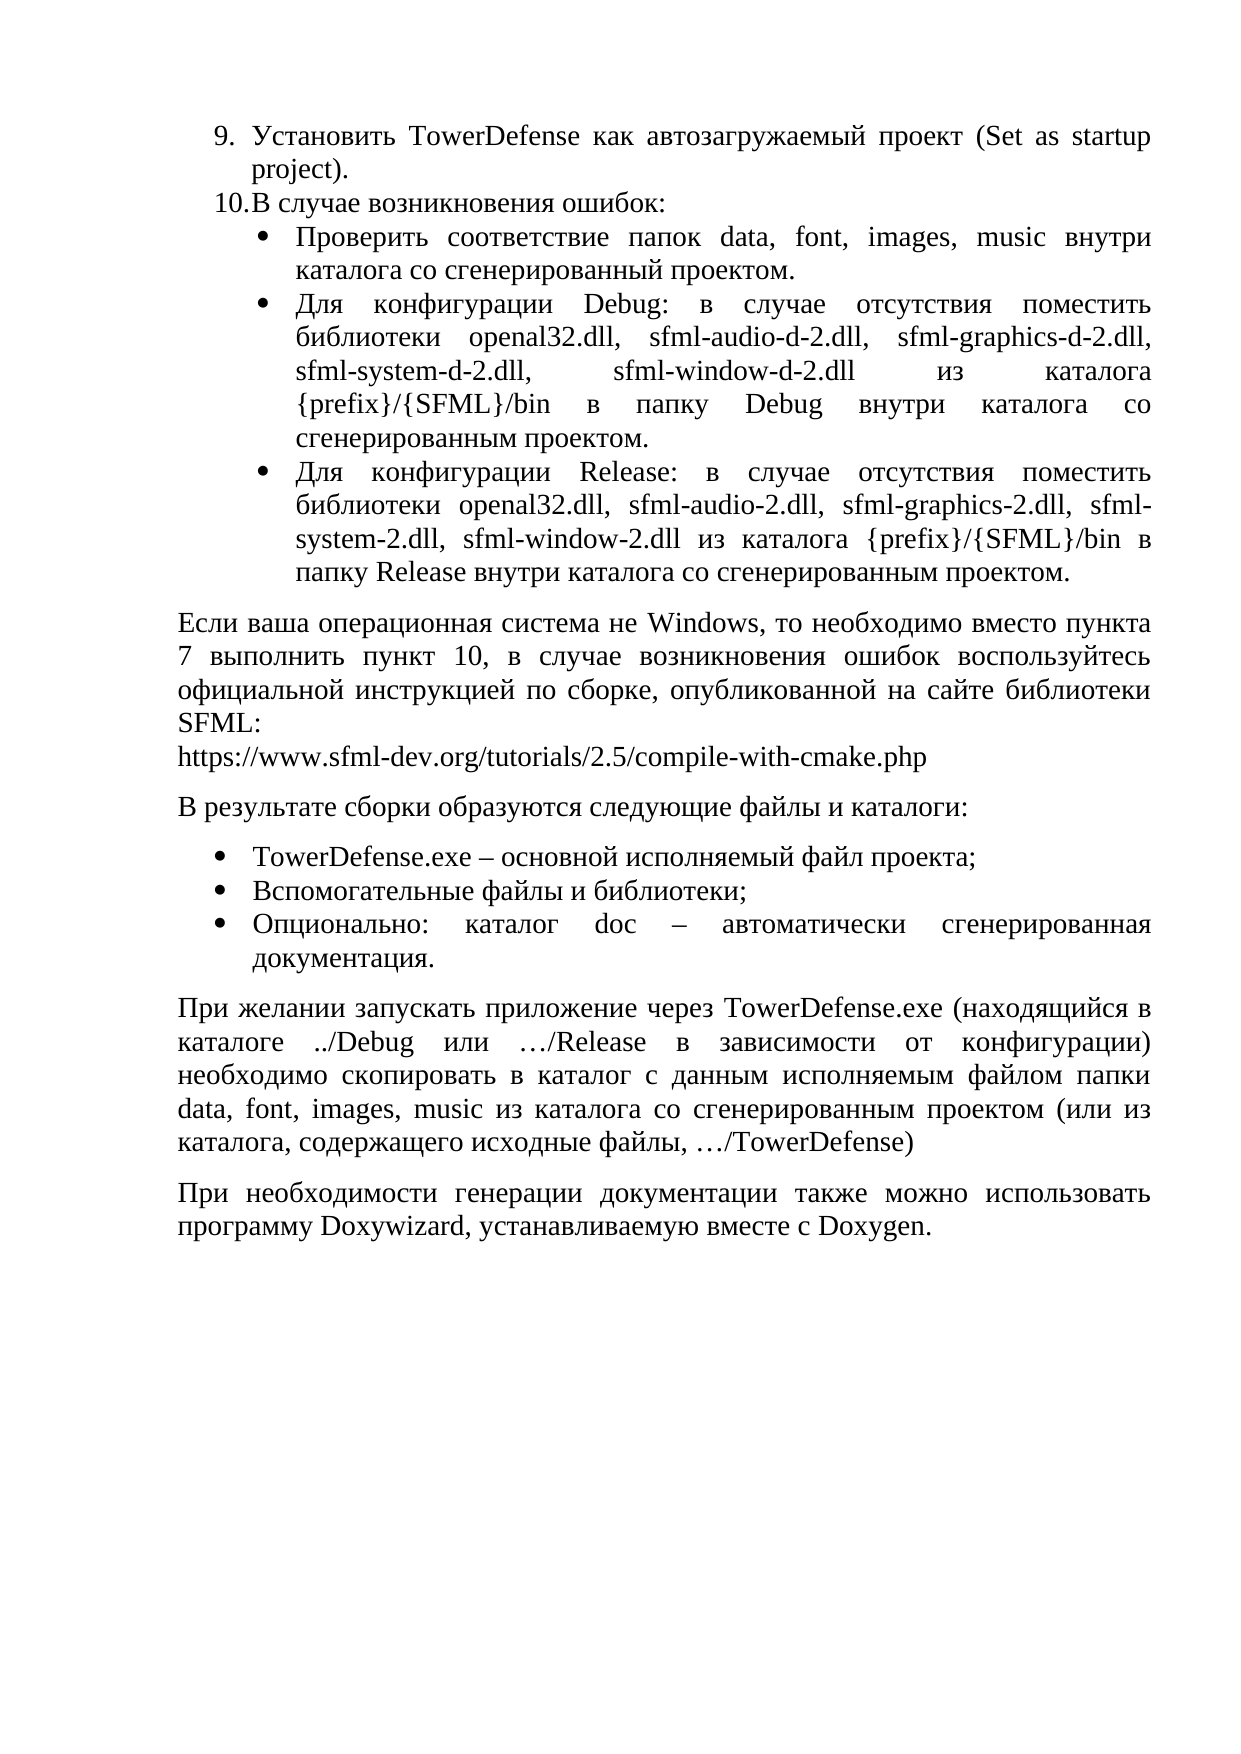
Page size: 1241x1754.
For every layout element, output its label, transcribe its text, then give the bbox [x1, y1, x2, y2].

list TowerDefense.exe – основной исполняемый файл проекта; [215, 839, 1152, 873]
list Вспомогательные файлы и библиотеки; [215, 873, 1152, 907]
text При желании запускать приложение через TowerDefense.exe (находящийся в каталоге ../Debug или …/Release в зависимости от конфигурации) необходимо скопировать в каталог с данным исполняемым файлом папки data, font, images, music из каталога со сгенерированным проектом (или из каталога, содержащего исходные файлы, …/TowerDefense) [177, 990, 1152, 1158]
list В случае возникновения ошибок: [213, 185, 1152, 219]
text Если ваша операционная система не Windows, то необходимо вместо пункта 7 выполнить пункт 10, в случае возникновения ошибок воспользуйтесь официальной инструкцией по сборке, опубликованной на сайте библиотеки SFML: [177, 605, 1152, 739]
list Для конфигурации Debug: в случае отсутствия поместить библиотеки openal32.dll, sfml-audio-d-2.dll, sfml-graphics-d-2.dll, sfml-system-d-2.dll, sfml-window-d-2.dll из каталога {prefix}/{SFML}/bin в папку Debug внутри каталога со сгенерированным проектом. [258, 286, 1152, 454]
list Опционально: каталог doc – автоматически сгенерированная документация. [215, 907, 1152, 974]
text https://www.sfml-dev.org/tutorials/2.5/compile-with-cmake.php [177, 739, 1152, 772]
list Установить TowerDefense как автозагружаемый проект (Set as startup project). [213, 118, 1152, 185]
text При необходимости генерации документации также можно использовать программу Doxywizard, устанавливаемую вместе с Doxygen. [177, 1175, 1152, 1242]
list Для конфигурации Release: в случае отсутствия поместить библиотеки openal32.dll, sfml-audio-2.dll, sfml-graphics-2.dll, sfml-system-2.dll, sfml-window-2.dll из каталога {prefix}/{SFML}/bin в папку Release внутри каталога со сгенерированным проектом. [258, 454, 1152, 588]
text В результате сборки образуются следующие файлы и каталоги: [177, 789, 1152, 823]
list Проверить соответствие папок data, font, images, music внутри каталога со сгенерированный проектом. [258, 219, 1152, 286]
